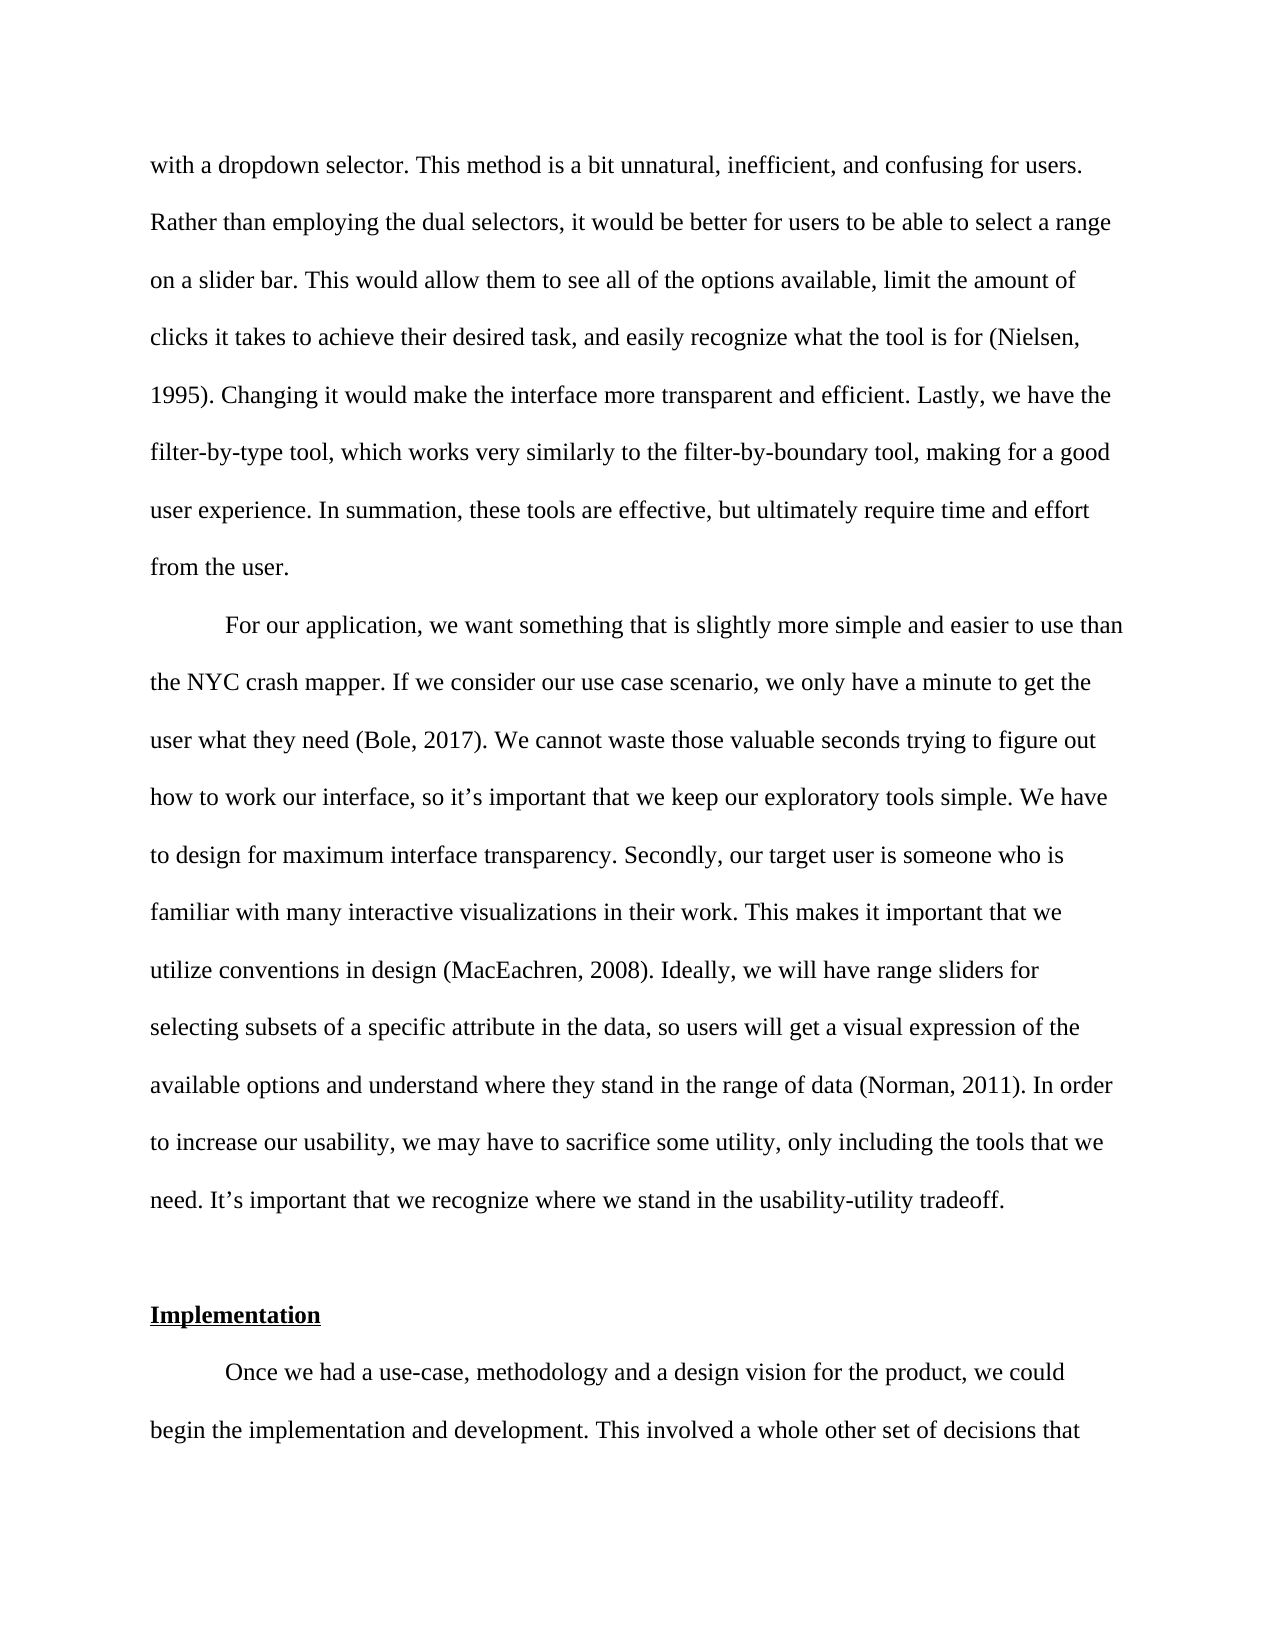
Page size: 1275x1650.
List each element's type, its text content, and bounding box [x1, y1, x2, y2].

text For our application, we want something that is slightly more simple and easier to use than the NYC crash mapper. If we consider our use case scenario, we only have a minute to get the user what they need (Bole, 2017). We cannot waste those valuable seconds trying to figure out how to work our interface, so it’s important that we keep our exploratory tools simple. We have to design for maximum interface transparency. Secondly, our target user is someone who is familiar with many interactive visualizations in their work. This makes it important that we utilize conventions in design (MacEachren, 2008). Ideally, we will have range sliders for selecting subsets of a specific attribute in the data, so users will get a visual expression of the available options and understand where they stand in the range of data (Norman, 2011). In order to increase our usability, we may have to sacrifice some utility, only including the tools that we need. It’s important that we recognize where we stand in the usability-utility tradeoff. [150, 610, 1125, 1214]
text Implementation [150, 1300, 1125, 1329]
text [150, 1357, 1125, 1444]
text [150, 150, 1125, 581]
